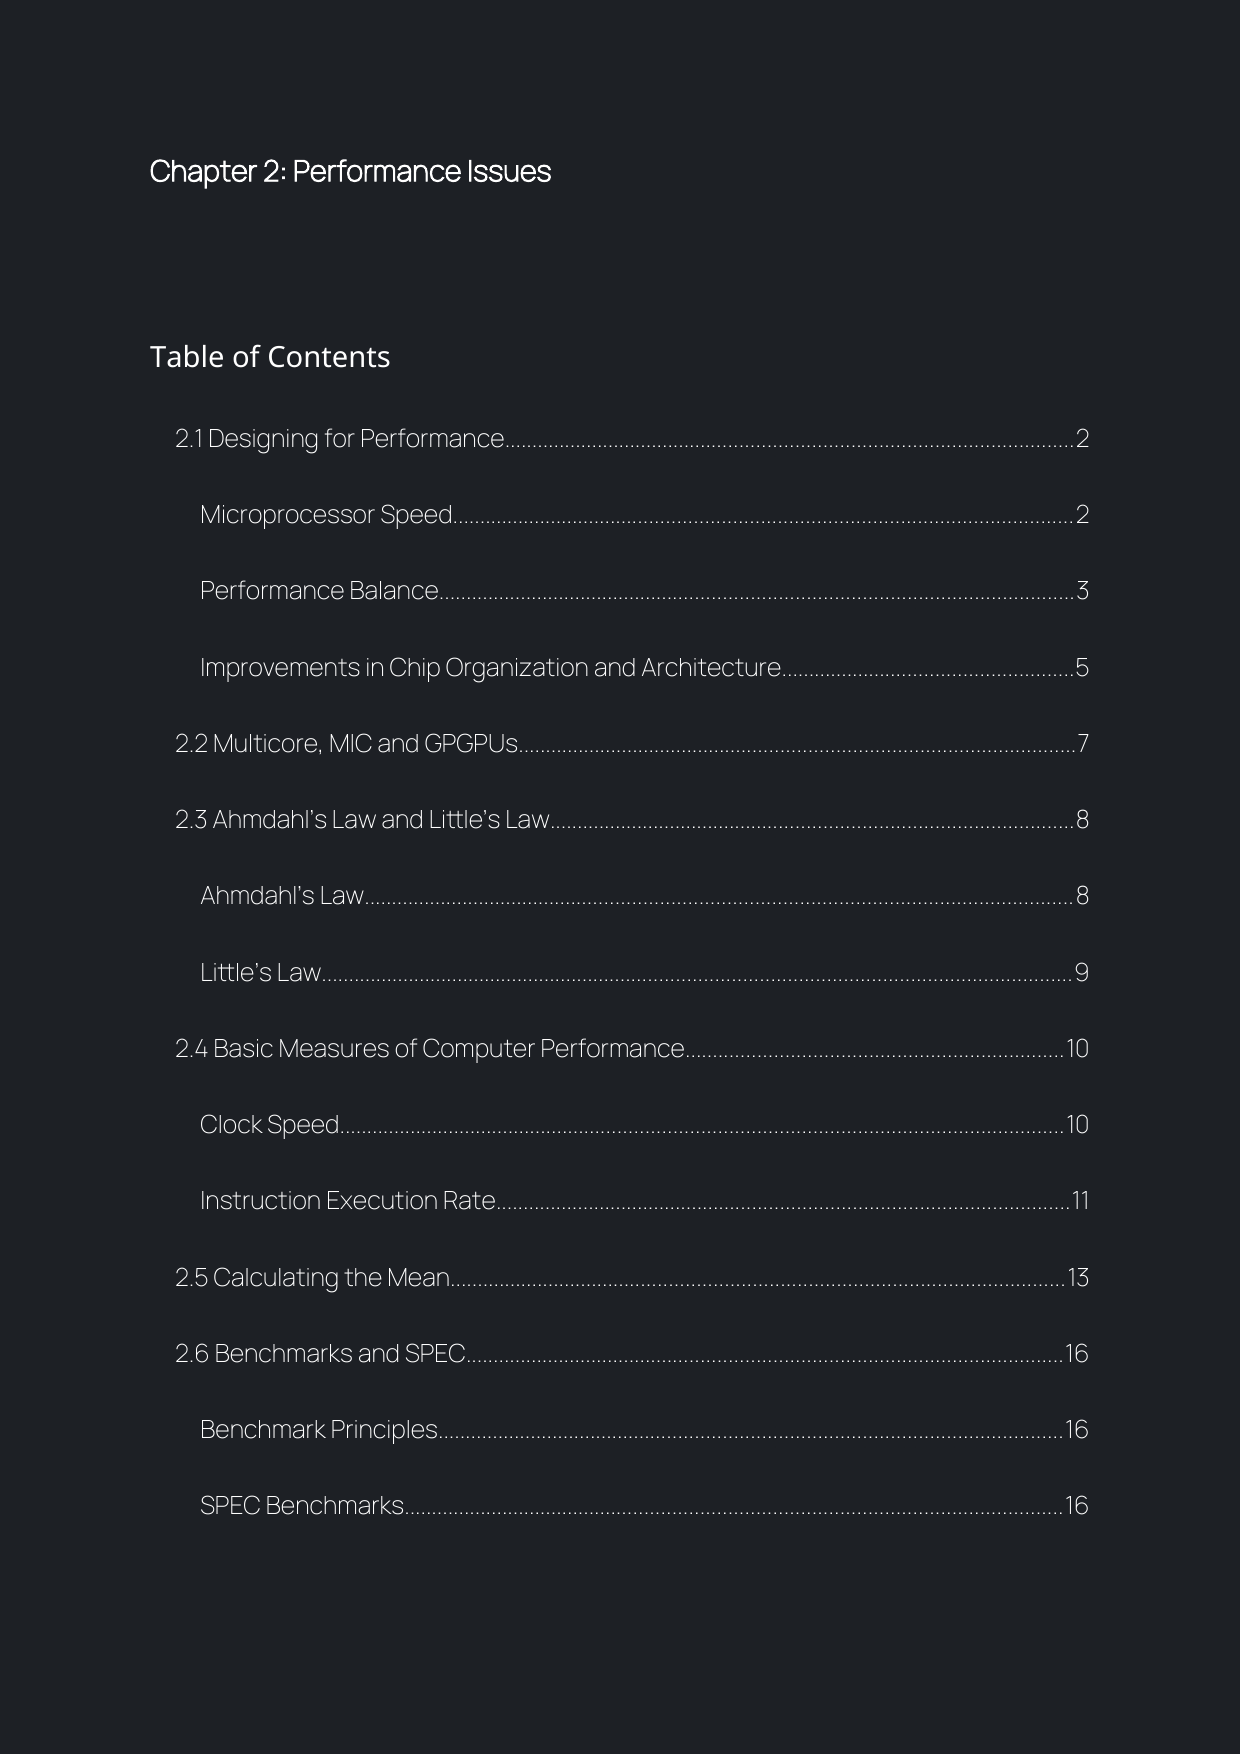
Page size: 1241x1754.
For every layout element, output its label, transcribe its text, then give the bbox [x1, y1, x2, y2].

text Chapter 2: Performance Issues [150, 150, 1090, 190]
